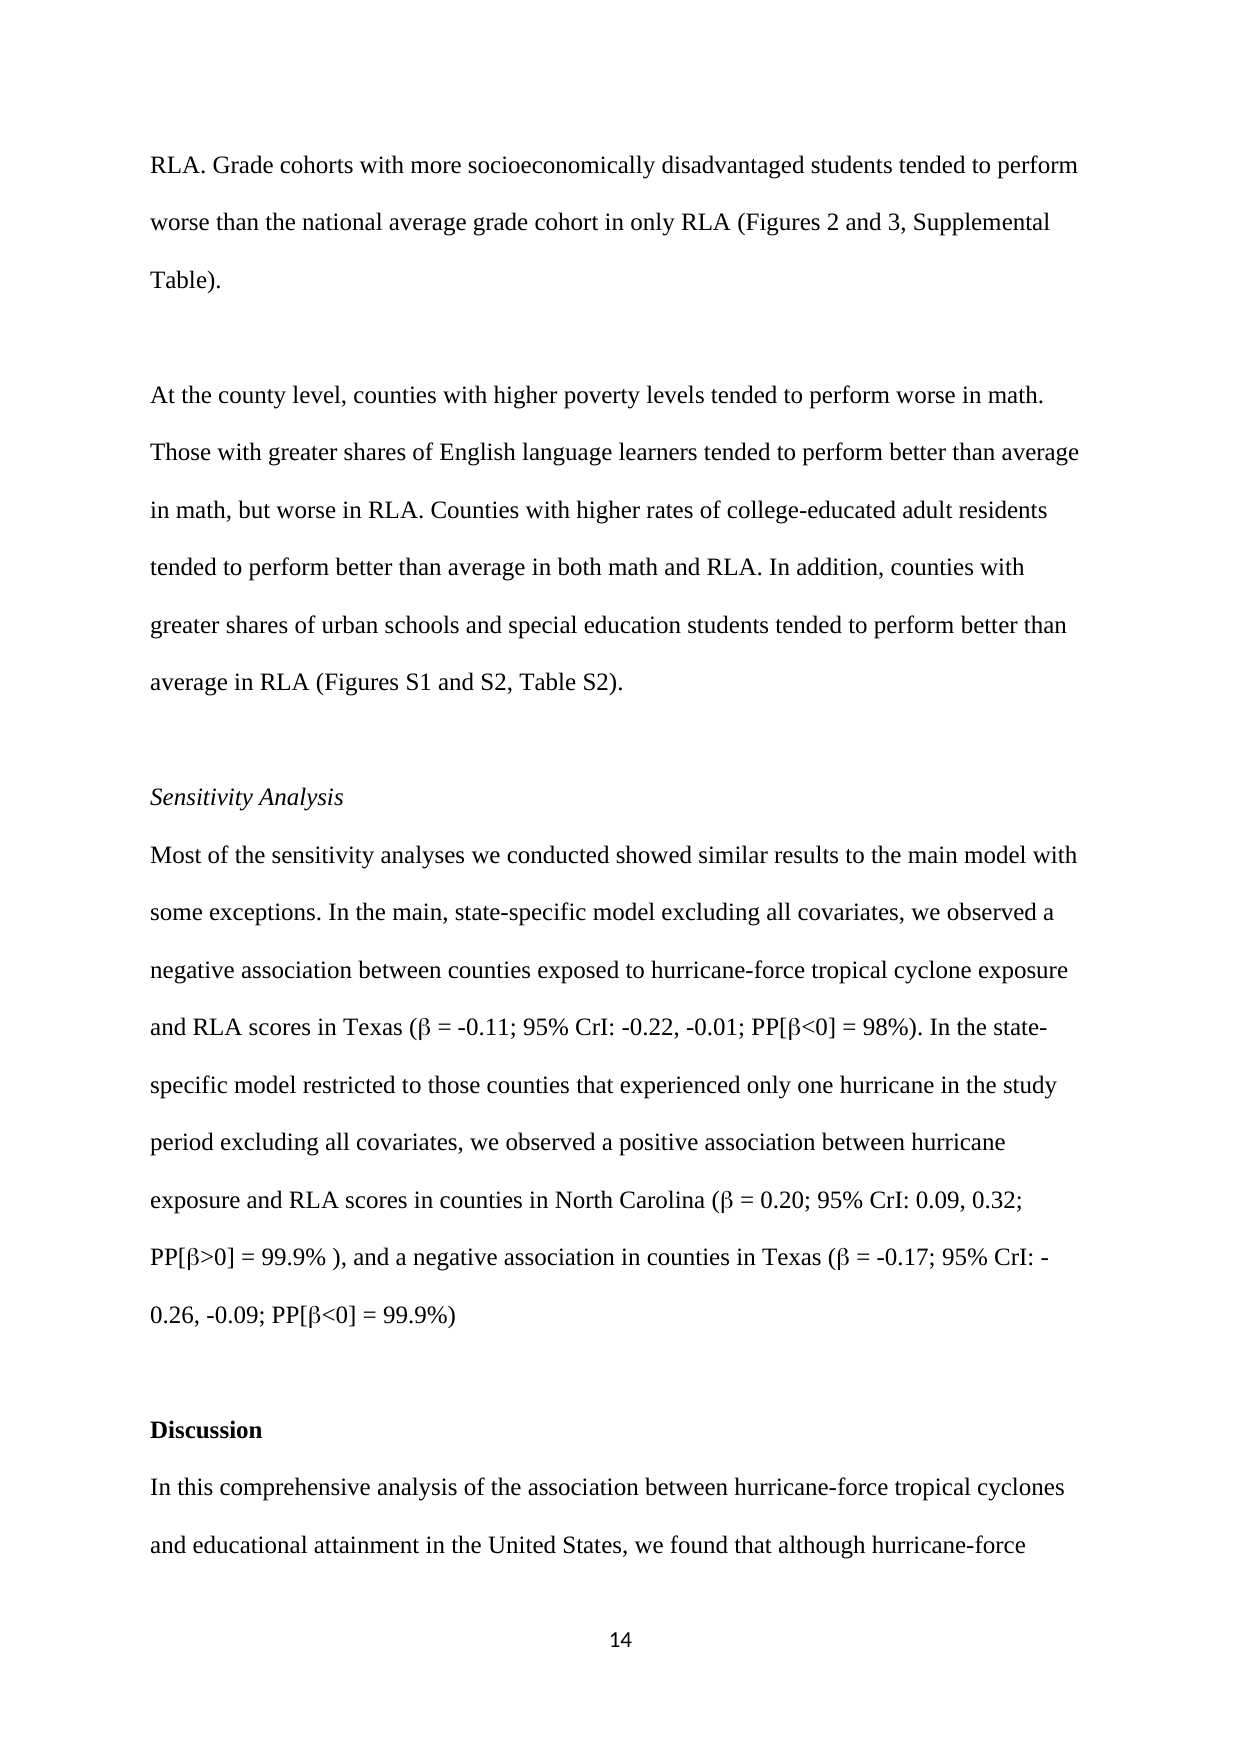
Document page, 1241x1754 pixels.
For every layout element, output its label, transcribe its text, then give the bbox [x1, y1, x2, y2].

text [150, 1472, 1090, 1559]
text Most of the sensitivity analyses we conducted showed similar results to the main model with some exceptions. In the main, state-specific model excluding all covariates, we observed a negative association between counties exposed to hurricane-force tropical cyclone exposure and RLA scores in Texas ( = -0.11; 95% CrI: -0.22, -0.01; PP[<0] = 98%). In the state-specific model restricted to those counties that experienced only one hurricane in the study period excluding all covariates, we observed a positive association between hurricane exposure and RLA scores in counties in North Carolina ( = 0.20; 95% CrI: 0.09, 0.32; PP[>0] = 99.9% ), and a negative association in counties in Texas ( = -0.17; 95% CrI: -0.26, -0.09; PP[<0] = 99.9%) [150, 840, 1090, 1329]
text Sensitivity Analysis [150, 782, 1090, 811]
text At the county level, counties with higher poverty levels tended to perform worse in math. Those with greater shares of English language learners tended to perform better than average in math, but worse in RLA. Counties with higher rates of college-educated adult residents tended to perform better than average in both math and RLA. In addition, counties with greater shares of urban schools and special education students tended to perform better than average in RLA (Figures S1 and S2, Table S2). [150, 380, 1090, 696]
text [150, 150, 1090, 294]
text Discussion [150, 1415, 1090, 1444]
